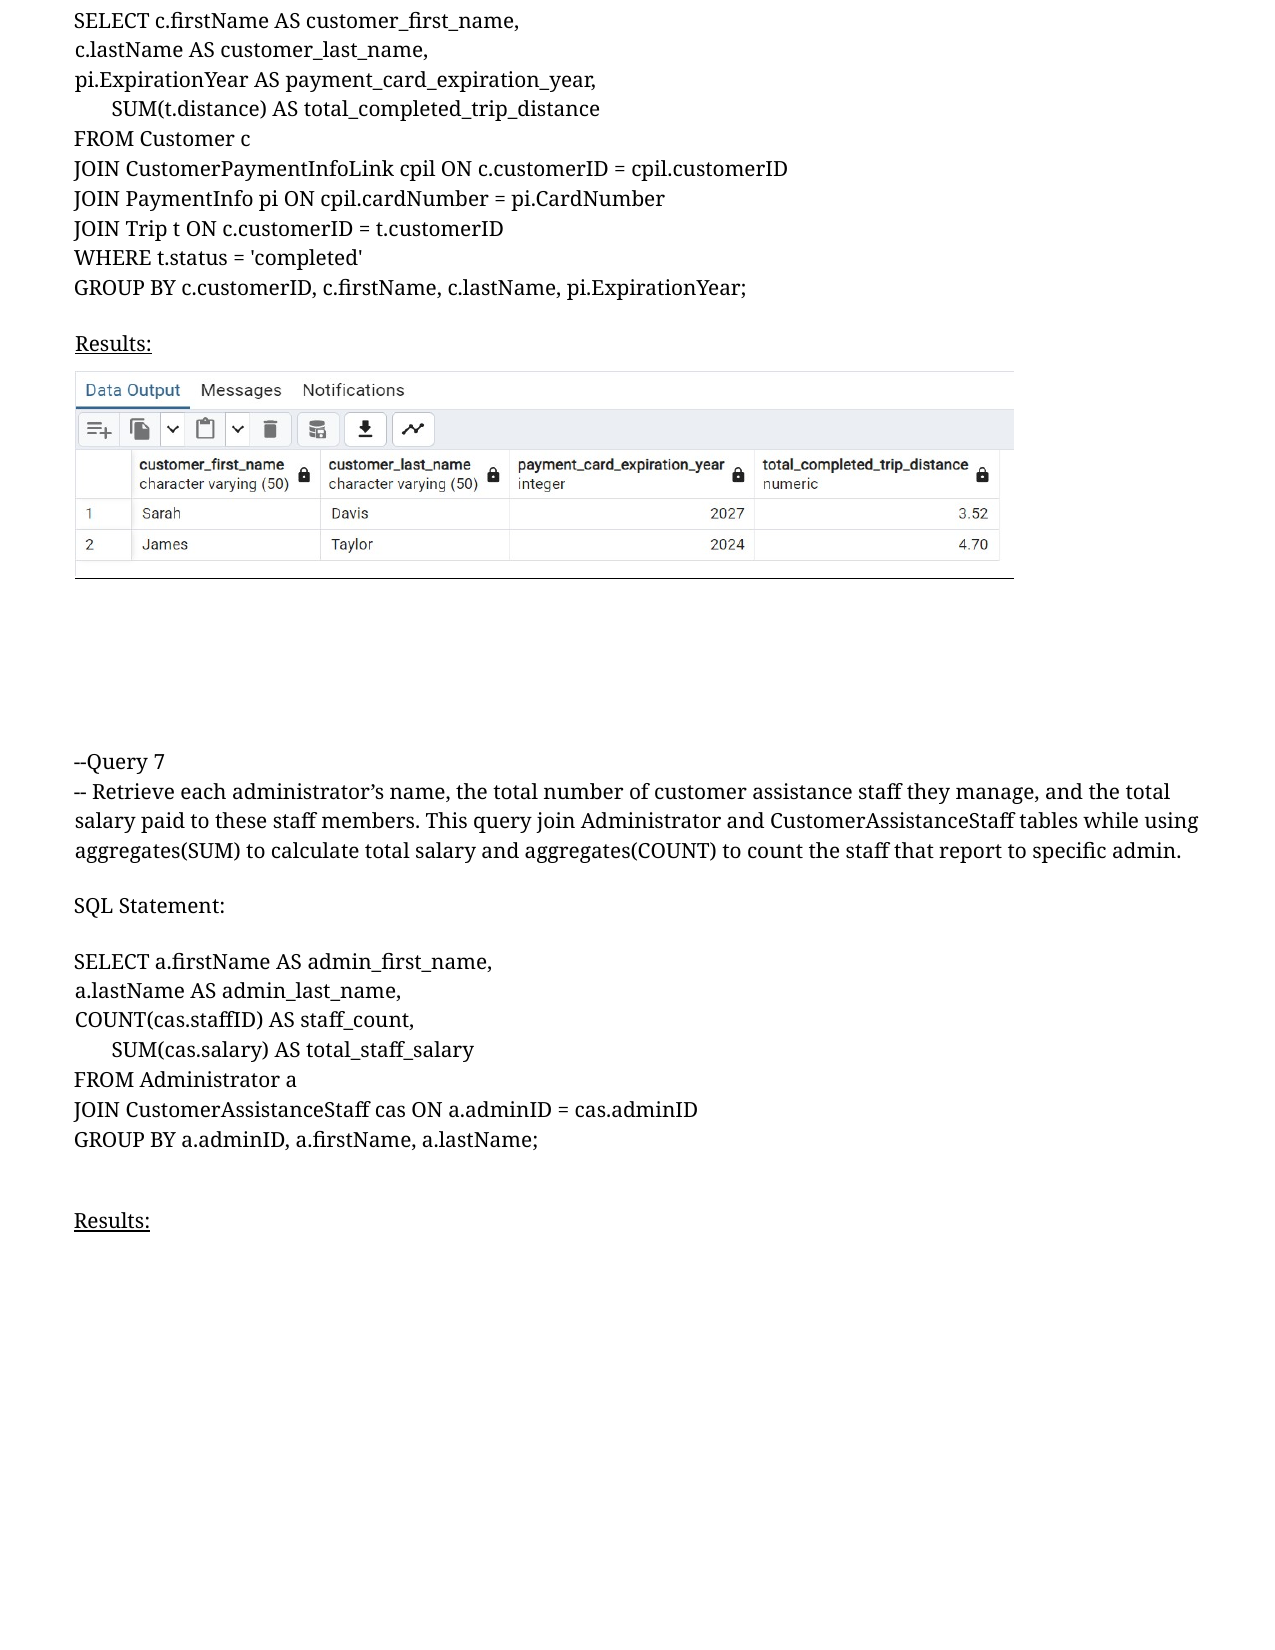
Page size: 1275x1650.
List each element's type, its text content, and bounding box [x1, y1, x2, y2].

text SELECT a.firstName AS admin_first_name, a.lastName AS admin_last_name, COUNT(cas.staffID) AS staff_count, [73, 947, 591, 1034]
text SELECT c.firstName AS customer_first_name, c.lastName AS customer_last_name, pi.ExpirationYear AS payment_card_expiration_year, [73, 6, 616, 93]
text JOIN Trip t ON c.customerID = t.customerID [73, 214, 1200, 242]
text JOIN CustomerPaymentInfoLink cpil ON c.customerID = cpil.customerID [73, 154, 1200, 183]
text SUM(t.distance) AS total_completed_trip_distance [73, 94, 1200, 123]
text JOIN PaymentInfo pi ON cpil.cardNumber = pi.CardNumber [73, 184, 1200, 212]
text SUM(cas.salary) AS total_staff_salary [73, 1035, 1200, 1064]
text FROM Customer c [73, 124, 1200, 153]
text GROUP BY a.adminID, a.firstName, a.lastName; [73, 1125, 1200, 1153]
text Results: [73, 1206, 1241, 1235]
text GROUP BY c.customerID, c.firstName, c.lastName, pi.ExpirationYear; [73, 273, 1200, 302]
text SQL Statement: [73, 891, 1200, 920]
text --Query 7 [73, 747, 1200, 776]
text -- Retrieve each administrator’s name, the total number of customer assistance staff they manage, and the total salary paid to these staff members. This query join Administrator and CustomerAssistanceStaff tables while using aggregates(SUM) to calculate total salary and aggregates(COUNT) to count the staff that report to specific admin. [73, 777, 1200, 864]
picture [75, 371, 1014, 576]
text FROM Administrator a [73, 1065, 1200, 1094]
text WHERE t.status = 'completed' [73, 243, 1200, 272]
text JOIN CustomerAssistanceStaff cas ON a.adminID = cas.adminID [73, 1095, 1200, 1123]
